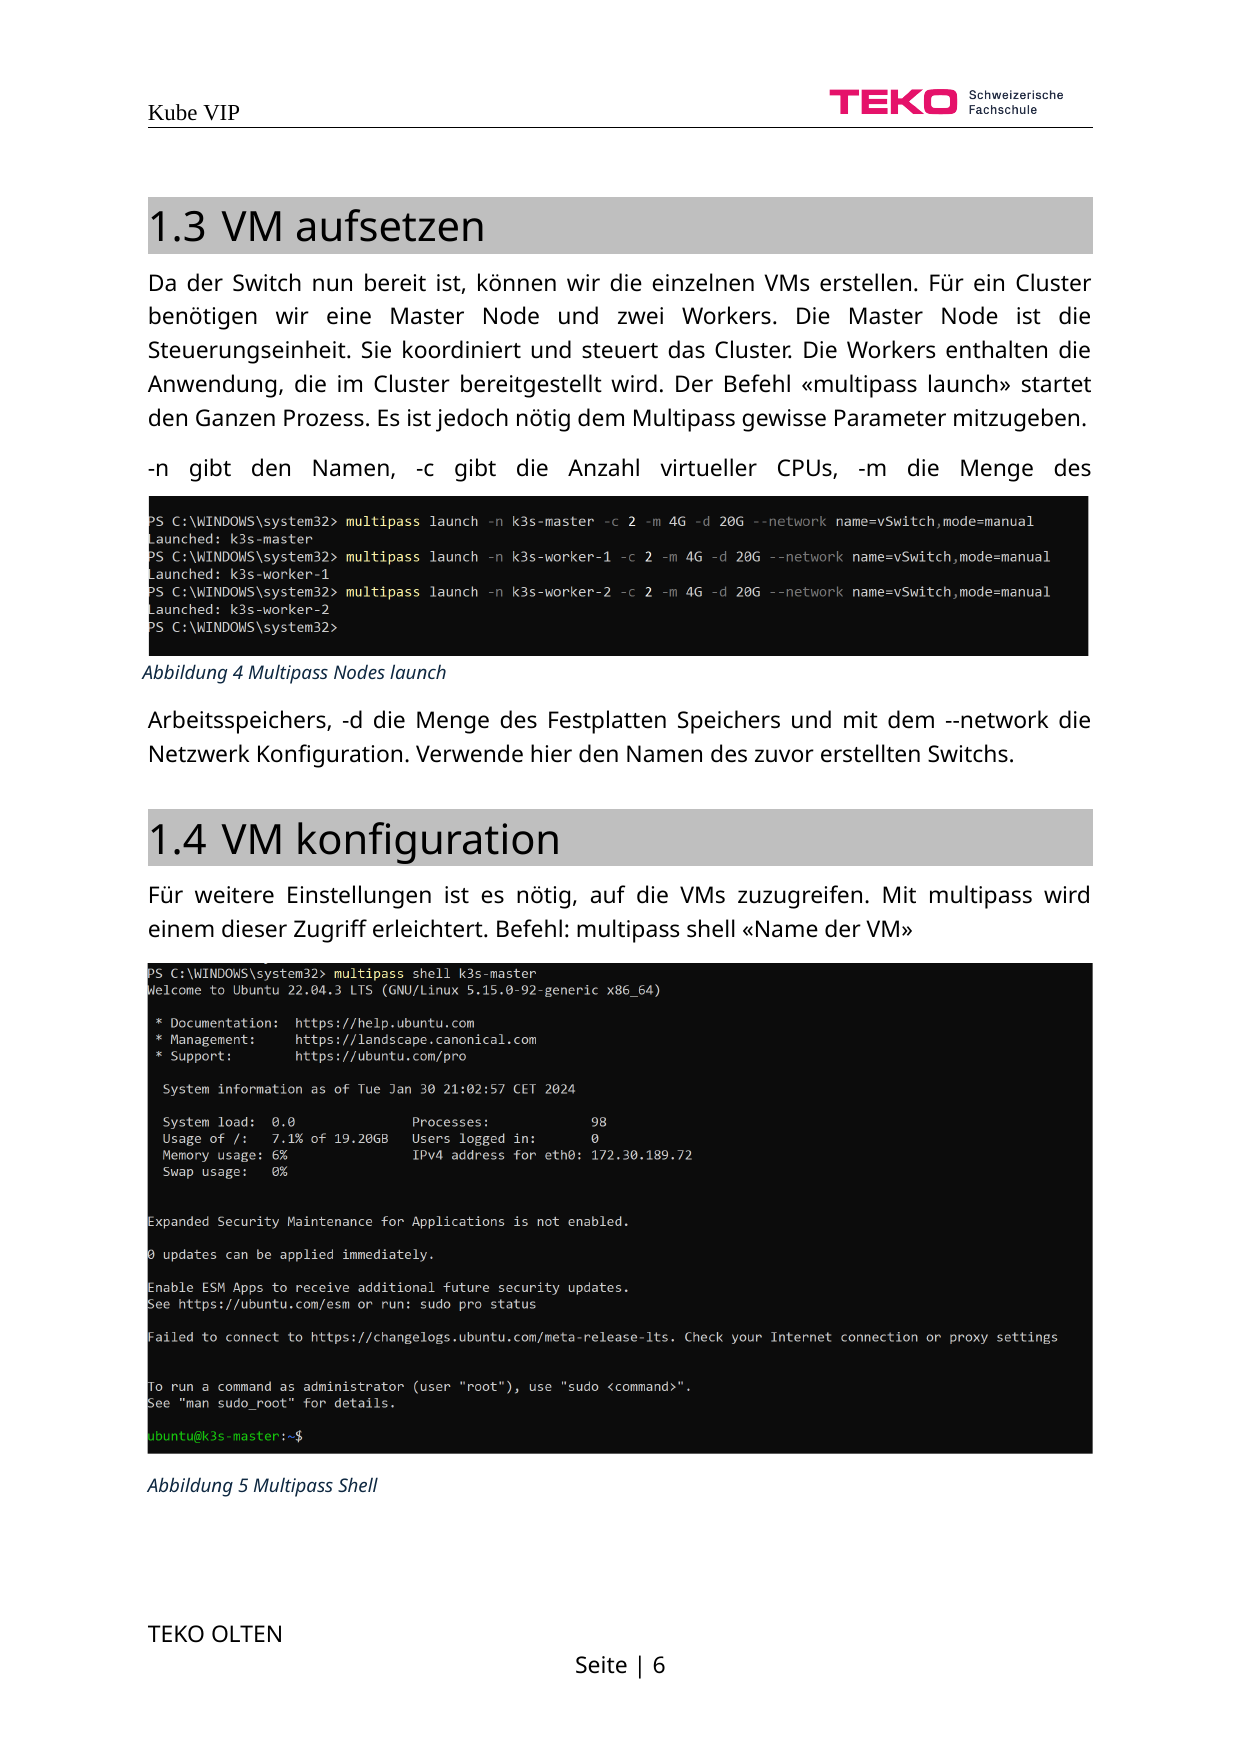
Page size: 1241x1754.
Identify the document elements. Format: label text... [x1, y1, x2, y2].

text Abbildung 5 Multipass Shell [148, 1472, 1093, 1498]
picture [147, 963, 1093, 1454]
picture [805, 61, 1097, 139]
text Da der Switch nun bereit ist, können wir die einzelnen VMs erstellen. Für ein Cluster benötigen wir eine Master Node und zwei Workers. Die Master Node ist die Steuerungseinheit. Sie koordiniert und steuert das Cluster. Die Workers enthalten die Anwendung, die im Cluster bereitgestellt wird. Der Befehl «multipass launch» startet den Ganzen Prozess. Es ist jedoch nötig dem Multipass gewisse Parameter mitzugeben. [148, 267, 1093, 433]
text Für weitere Einstellungen ist es nötig, auf die VMs zuzugreifen. Mit multipass wird einem dieser Zugriff erleichtert. Befehl: multipass shell «Name der VM» [148, 879, 1093, 944]
subtitle VM konfiguration [148, 809, 1093, 866]
picture [147, 496, 1088, 656]
subtitle VM aufsetzen [148, 197, 1093, 254]
